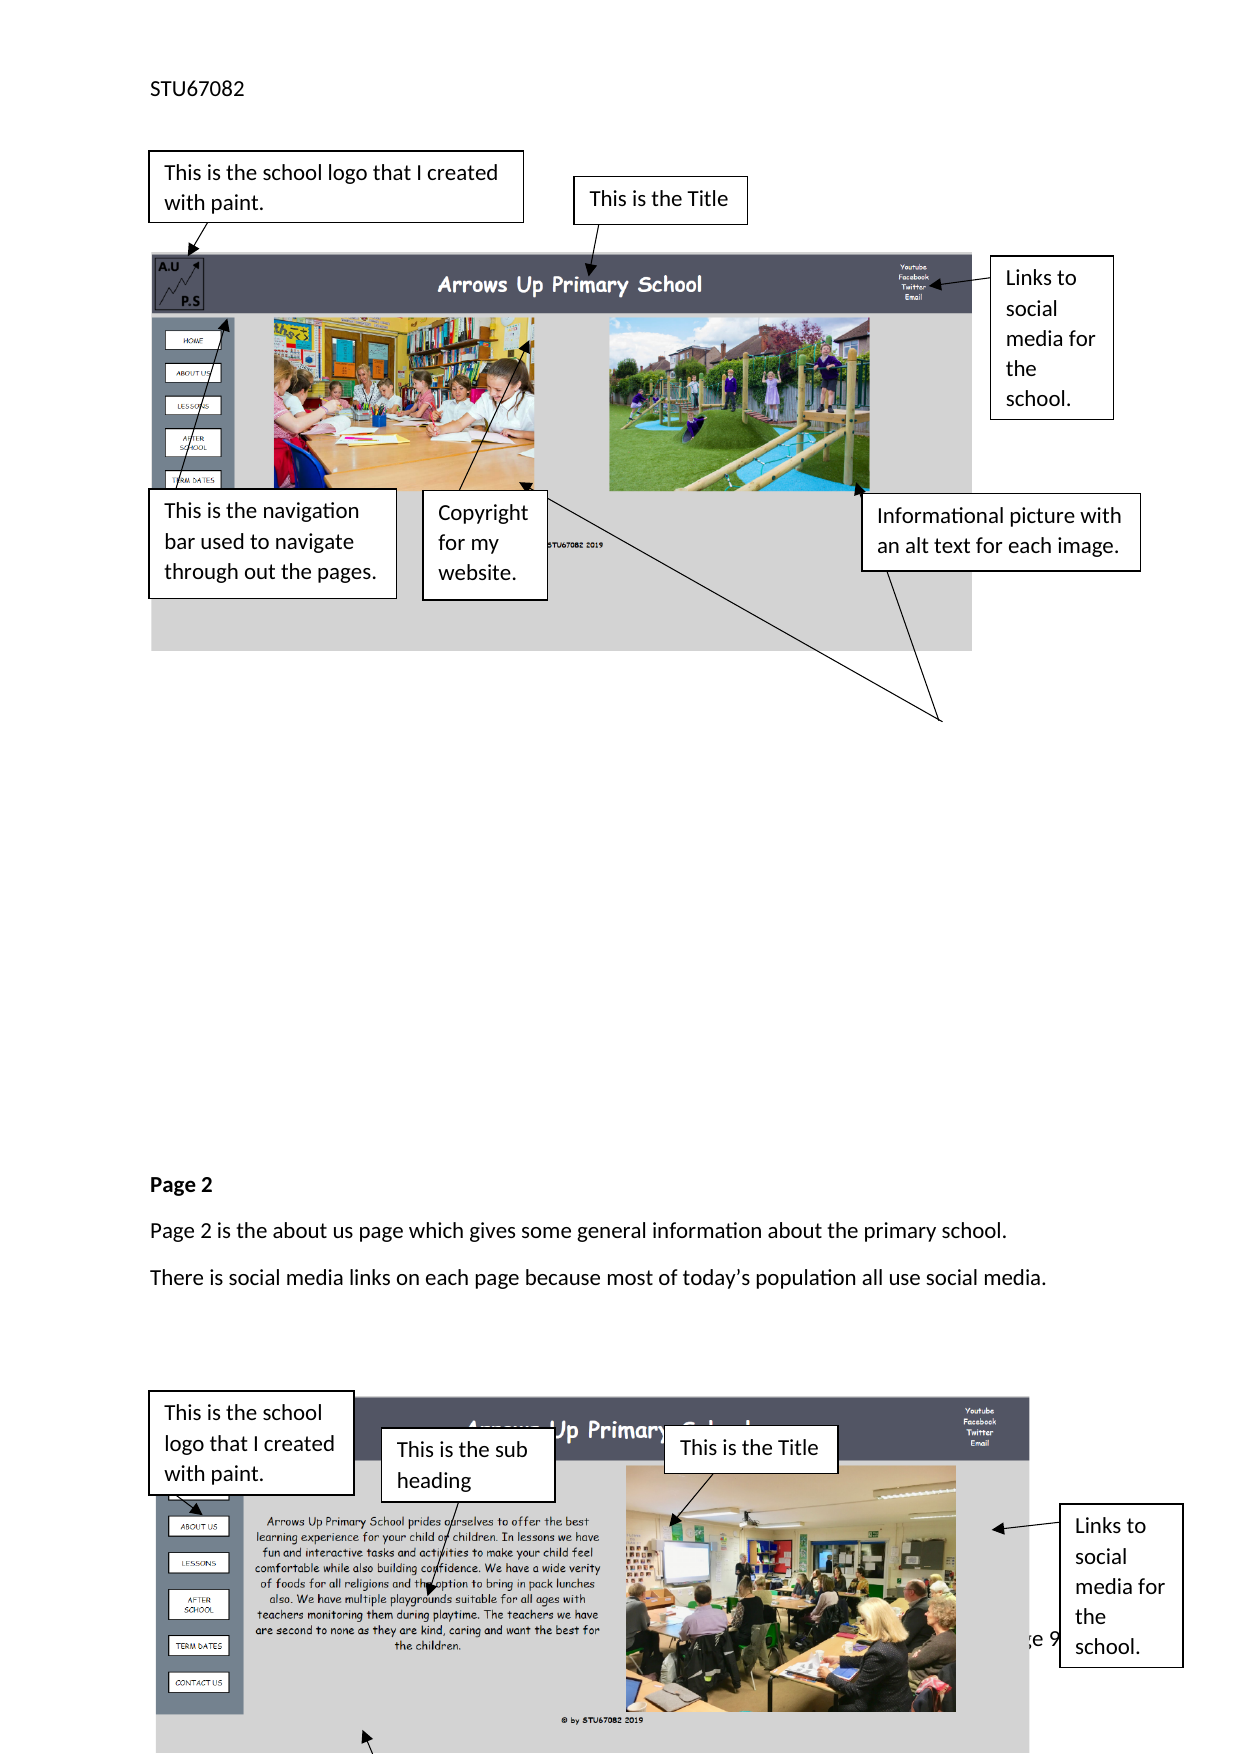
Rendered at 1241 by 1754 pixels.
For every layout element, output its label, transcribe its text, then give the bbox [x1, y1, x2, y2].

picture [200, 252, 820, 654]
picture [263, 1395, 491, 1754]
text Page 2 [150, 1170, 1090, 1198]
text Page 2 is the about us page which gives some general information about the primary school. [150, 1217, 1090, 1245]
text There is social media links on each page because most of today’s population all use social media. [150, 1263, 1090, 1292]
